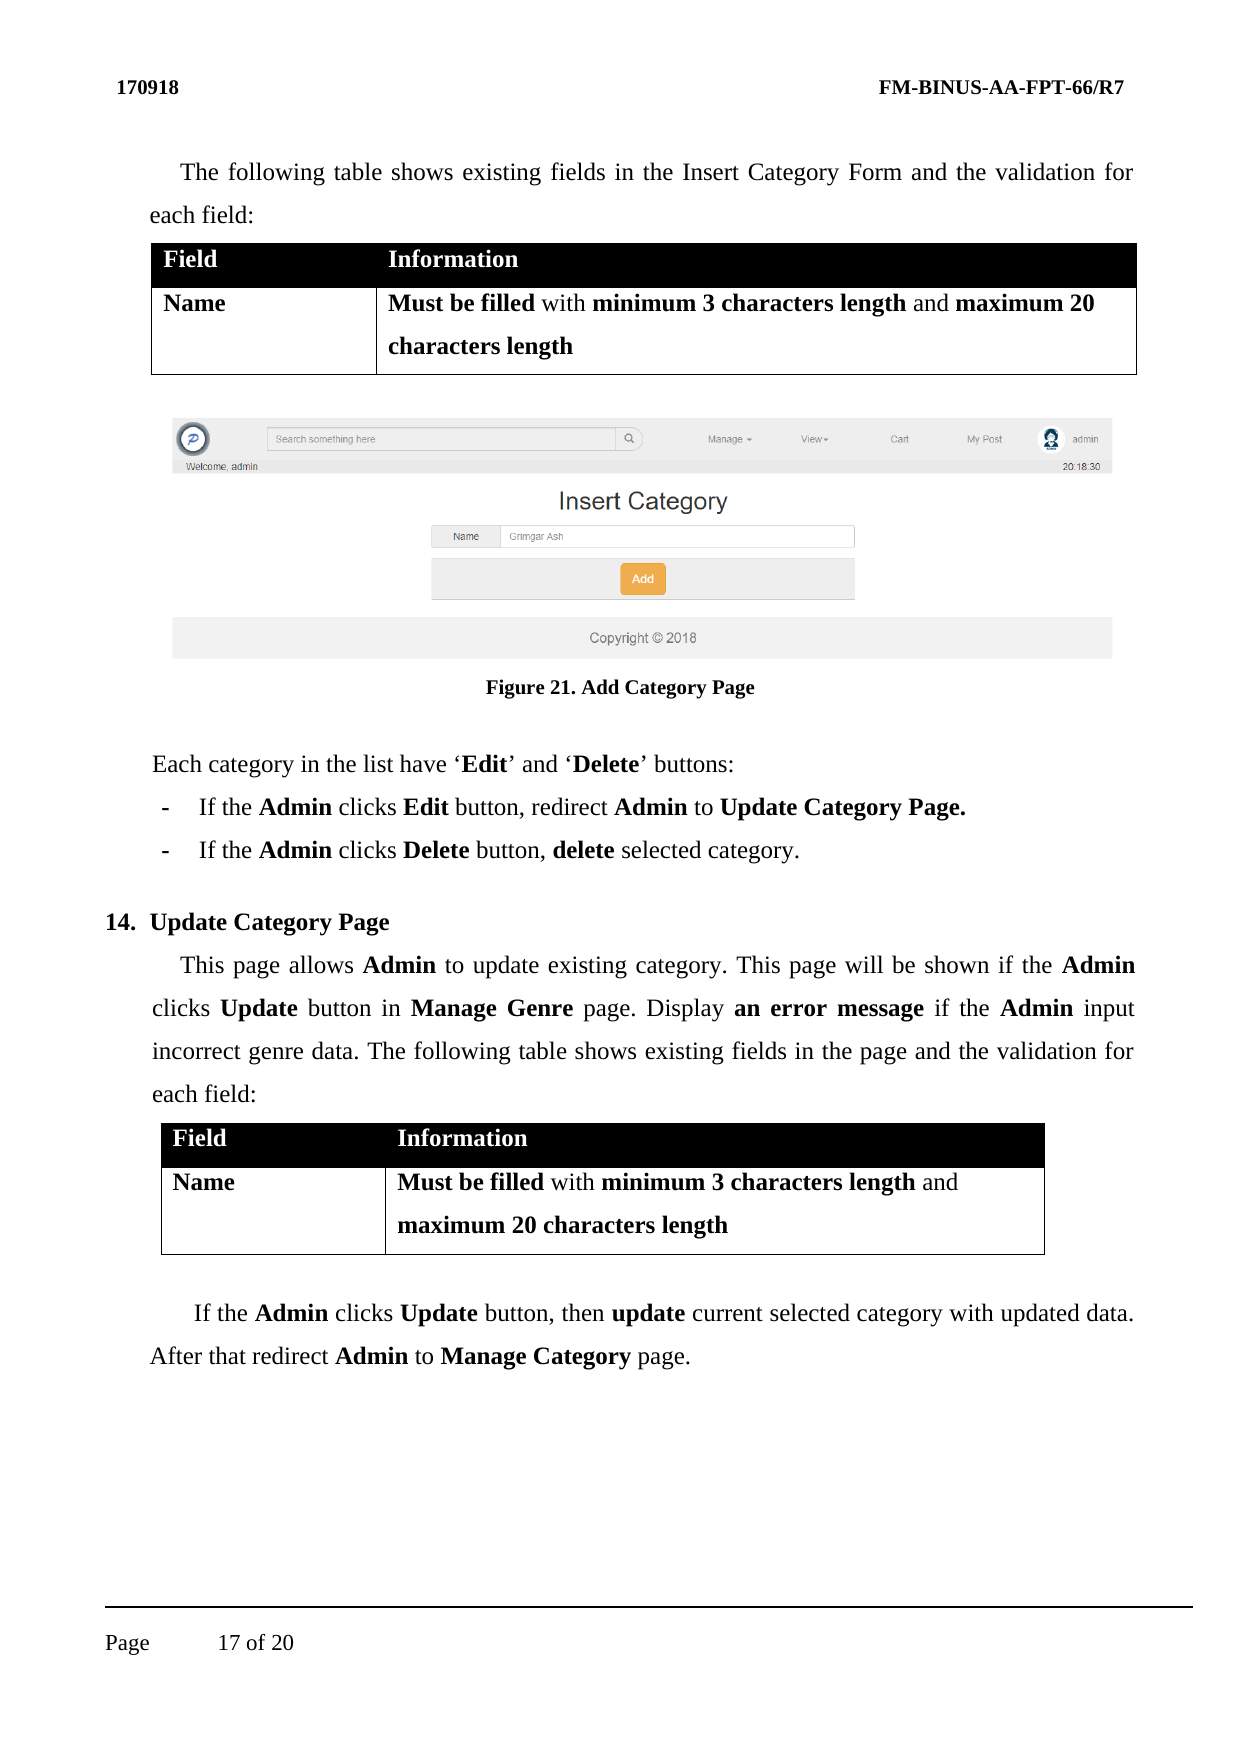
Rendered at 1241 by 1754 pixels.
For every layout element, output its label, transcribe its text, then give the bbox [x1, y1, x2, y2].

table_cell Name [152, 288, 376, 374]
text Figure 21. Add Category Page [105, 675, 1135, 699]
list If the Admin clicks Update button, then update current selected category with updated data. After that redirect Admin to Manage Category page. [149, 1298, 1135, 1370]
list If the Admin clicks Delete button, delete selected category. [161, 835, 1135, 864]
table_header Field [162, 1124, 385, 1166]
table_cell Name [162, 1168, 385, 1254]
list The following table shows existing fields in the Insert Category Form and the validation for each field: [149, 157, 1135, 228]
table_header Information [377, 244, 1136, 287]
table_cell Must be filled with minimum 3 characters length and maximum 20 characters length [386, 1168, 1044, 1254]
list Each category in the list have ‘Edit’ and ‘Delete’ buttons: [149, 749, 1135, 777]
text This page allows Admin to update existing category. This page will be shown if the Admin clicks Update button in Manage Genre page. Display an error message if the Admin input incorrect genre data. The following table shows existing fields in the page and the validation for each field: [152, 950, 1135, 1108]
table_cell Must be filled with minimum 3 characters length and maximum 20 characters length [377, 288, 1136, 374]
list Update Category Page [105, 907, 1135, 936]
table_header Information [386, 1124, 1044, 1166]
table_header Field [152, 244, 376, 287]
picture [172, 418, 1113, 661]
list If the Admin clicks Edit button, redirect Admin to Update Category Page. [161, 792, 1135, 821]
